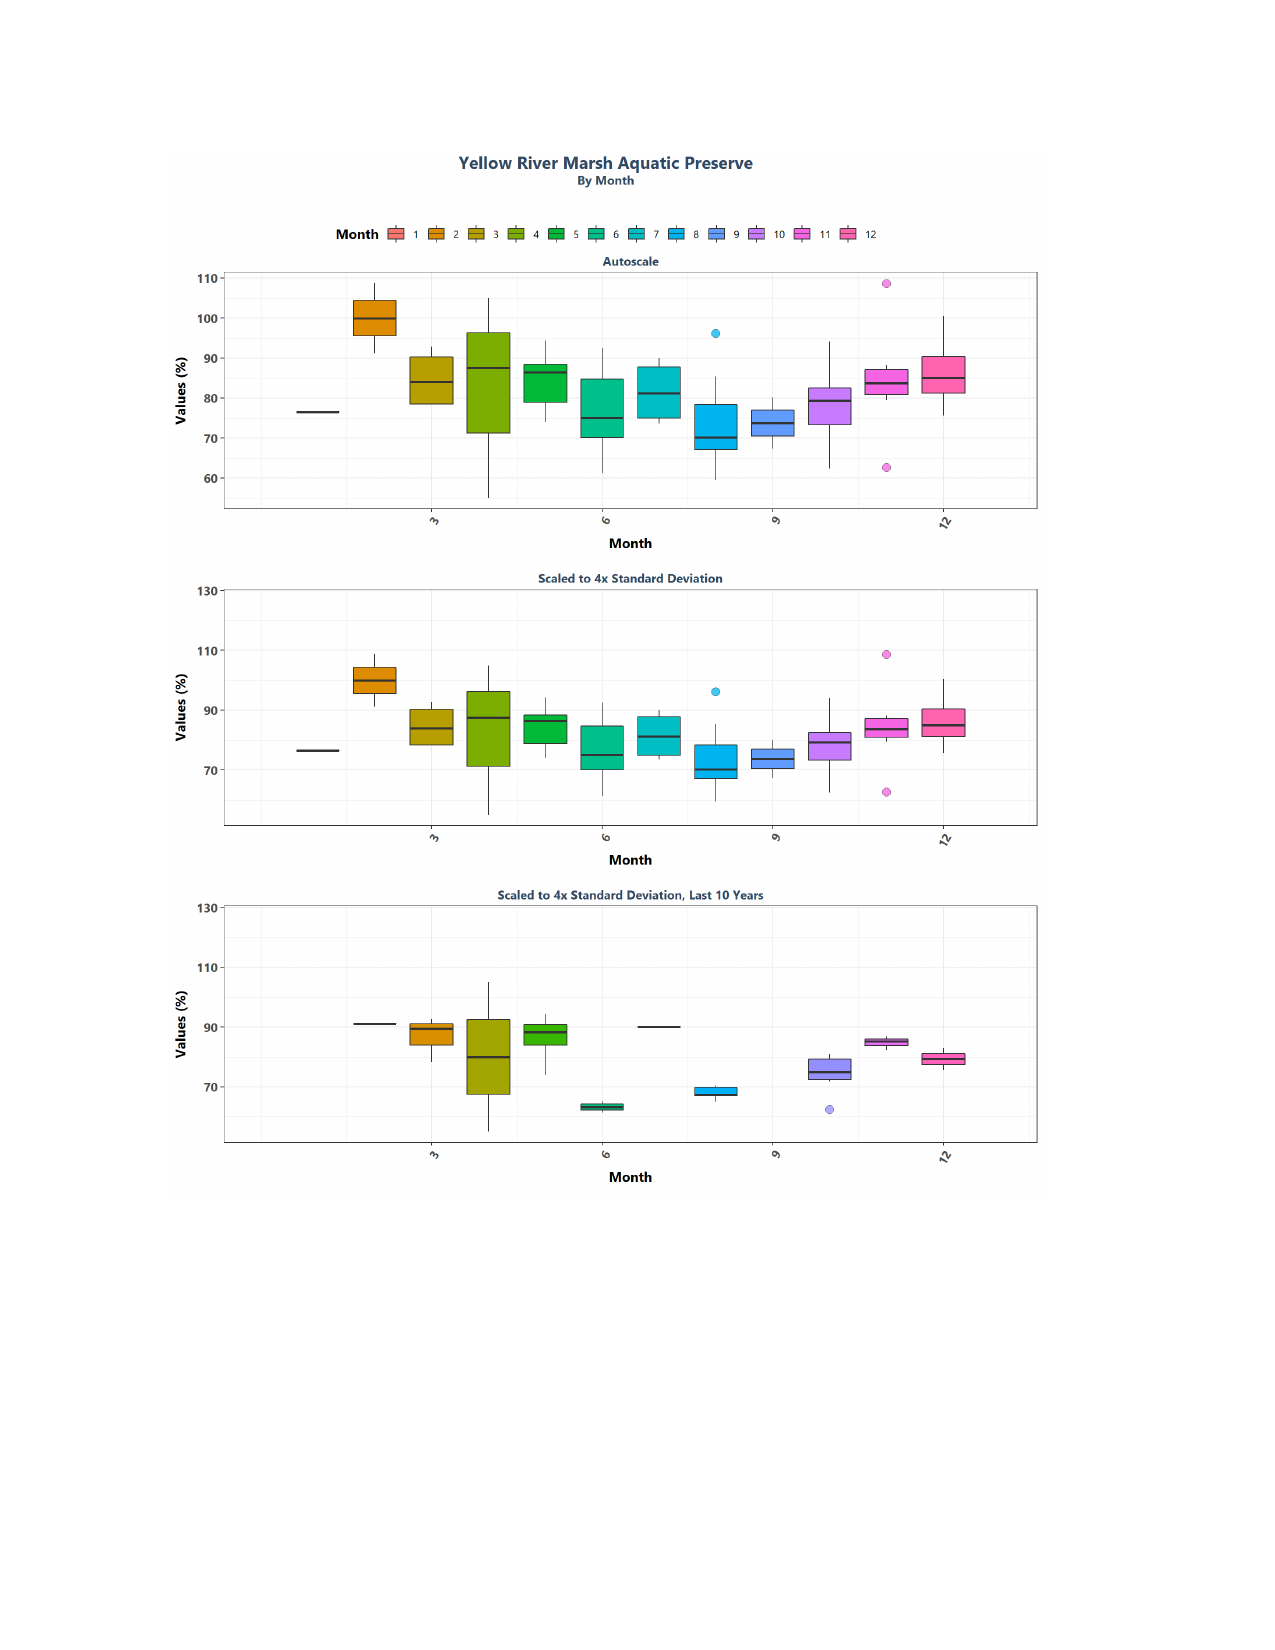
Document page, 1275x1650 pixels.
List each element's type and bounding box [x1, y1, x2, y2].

picture [168, 150, 1044, 1200]
